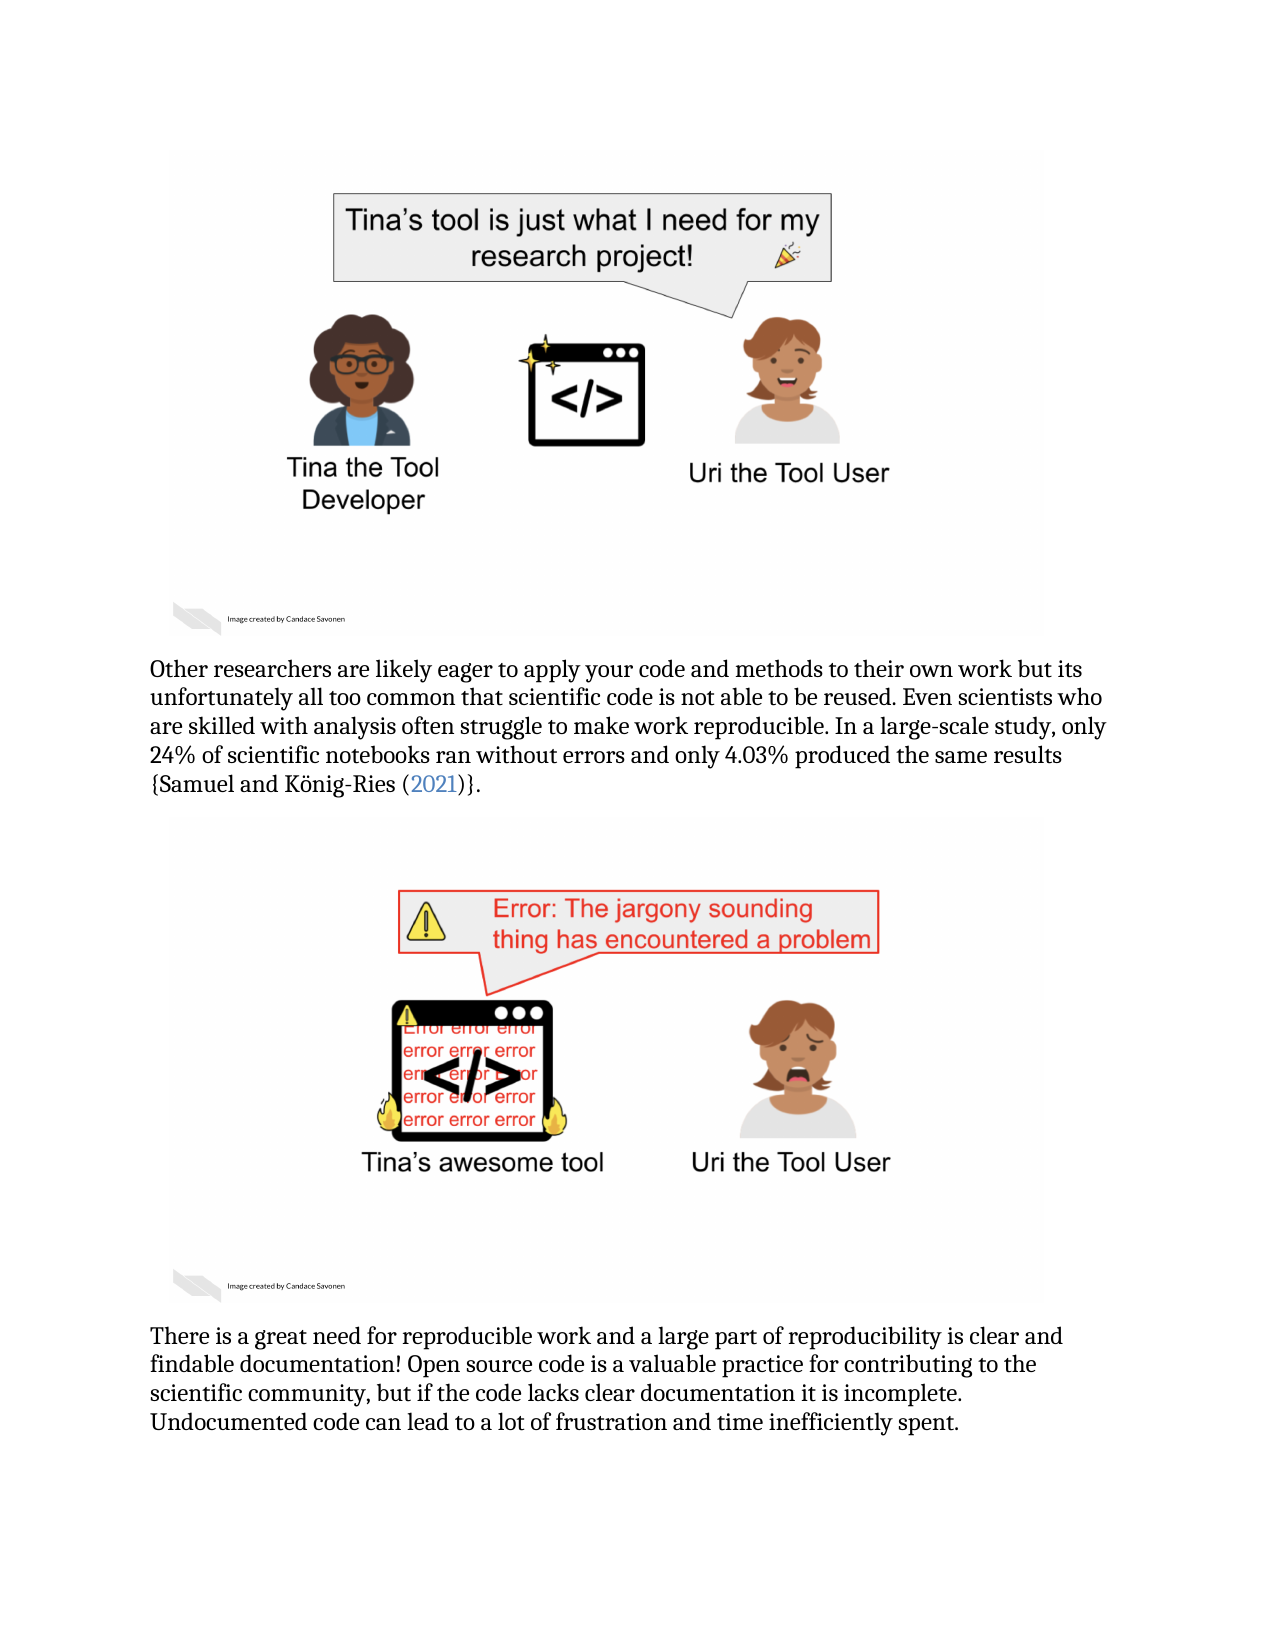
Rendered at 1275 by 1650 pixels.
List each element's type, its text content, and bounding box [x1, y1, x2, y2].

picture [168, 150, 1044, 636]
text There is a great need for reproducible work and a large part of reproducibility is clear and findable documentation! Open source code is a valuable practice for contributing to the scientific community, but if the code lacks clear documentation it is incomplete. Undocumented code can lead to a lot of frustration and time inefficiently spent. [150, 1322, 1125, 1437]
text Other researchers are likely eager to apply your code and methods to their own work but its unfortunately all too common that scientific code is not able to be reused. Even scientists who are skilled with analysis often struggle to make work reproducible. In a large-scale study, only 24% of scientific notebooks ran without errors and only 4.03% produced the same results {Samuel and König-Ries (2021)}. [150, 654, 1125, 798]
picture [168, 817, 1044, 1303]
